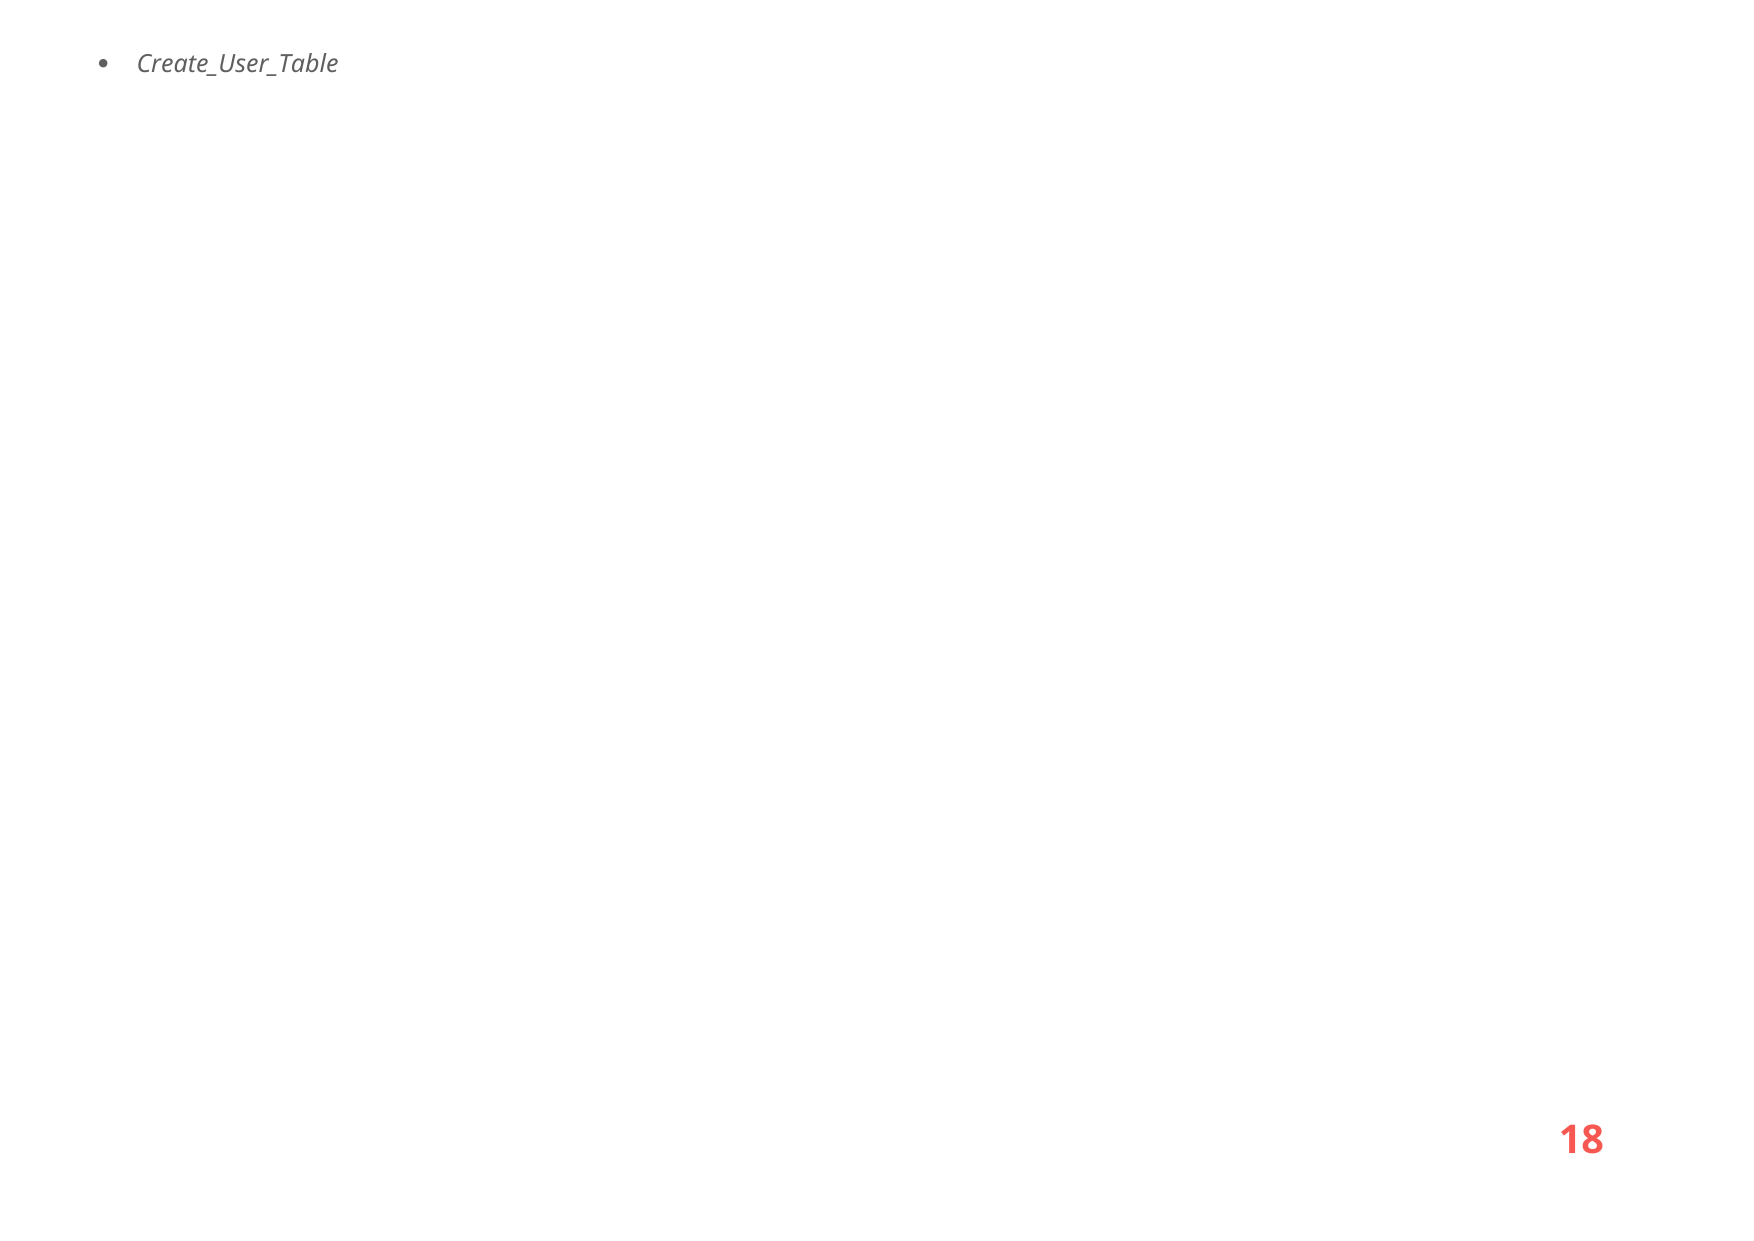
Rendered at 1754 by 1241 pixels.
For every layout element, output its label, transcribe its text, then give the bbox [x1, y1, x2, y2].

list Create_User_Table [99, 46, 1604, 80]
